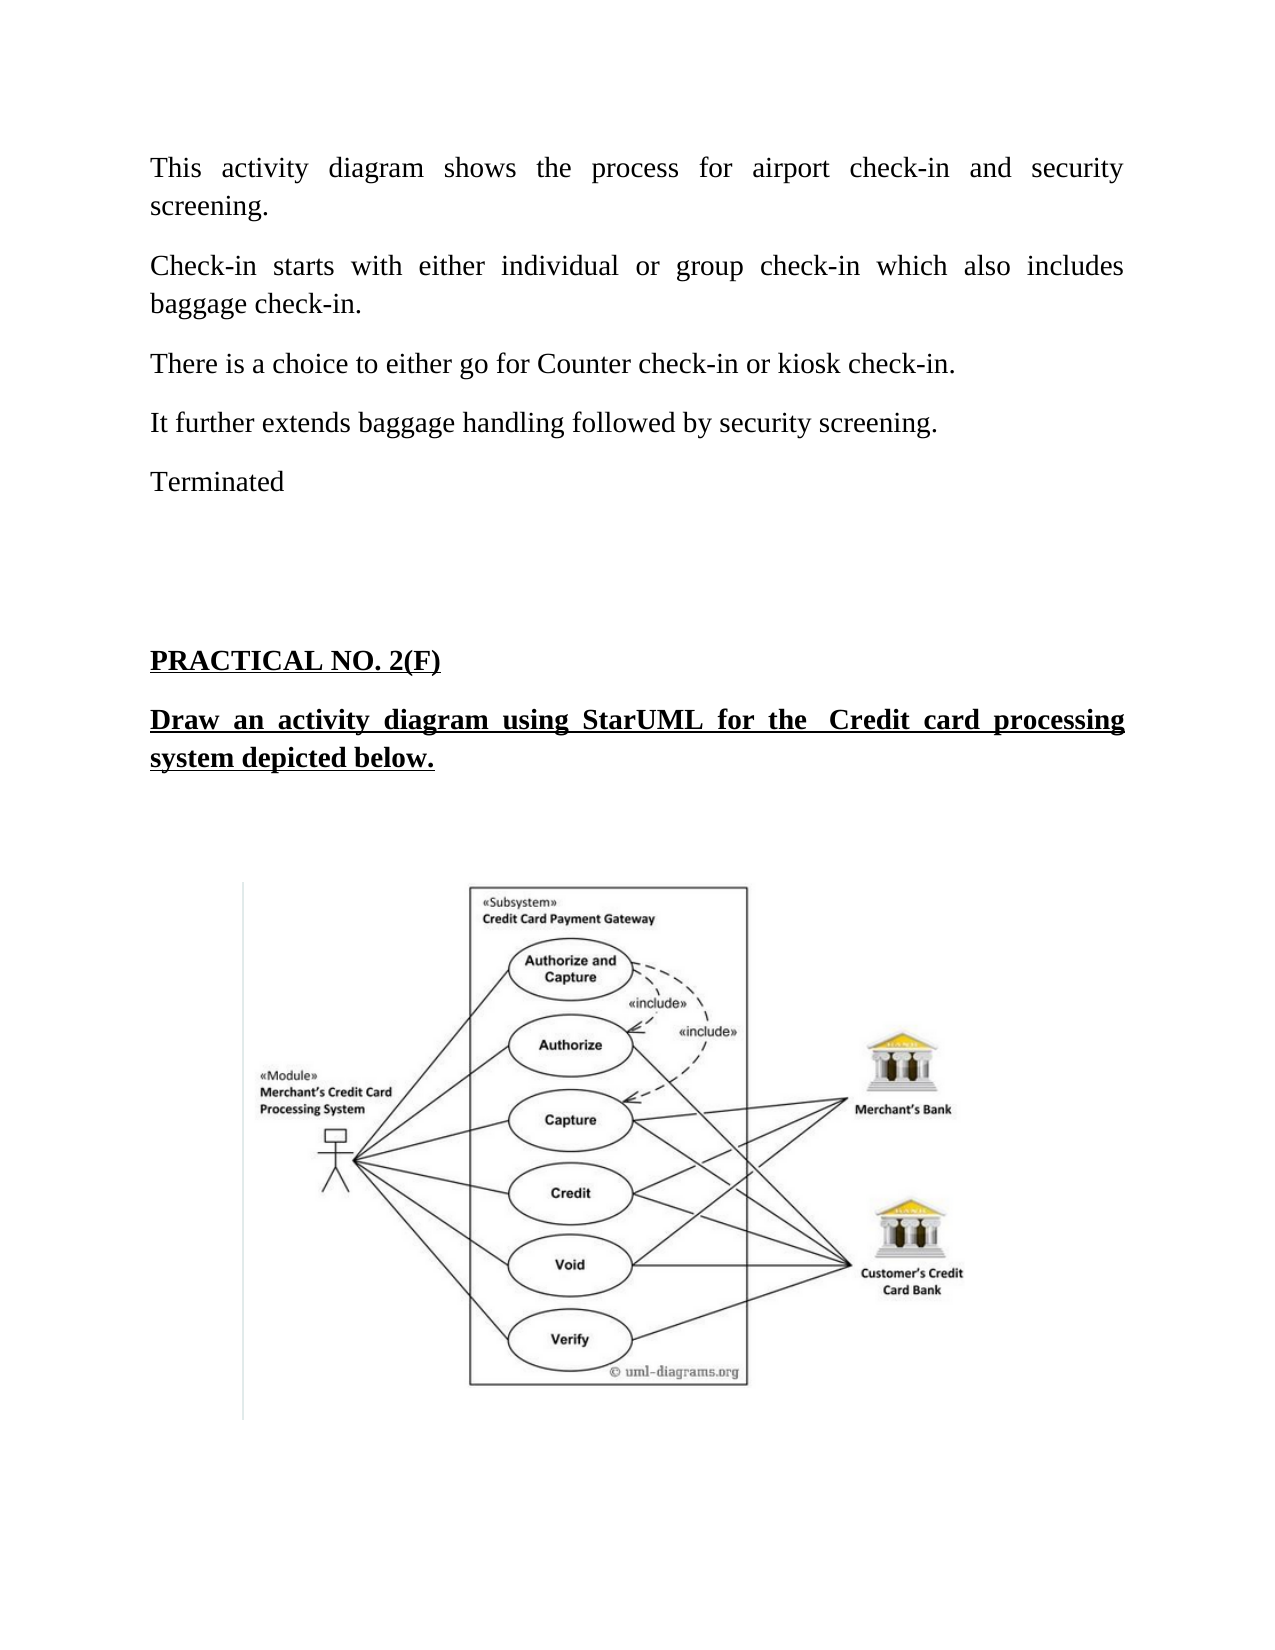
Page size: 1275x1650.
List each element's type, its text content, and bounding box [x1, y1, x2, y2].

text This activity diagram shows the process for airport check-in and security screening. [150, 150, 1125, 222]
text PRACTICAL NO. 2(F) [150, 643, 1125, 676]
text Check-in starts with either individual or group check-in which also includes baggage check-in. [150, 248, 1125, 320]
text Draw an activity diagram using StarUML for the Credit card processing system depicted below. [150, 736, 1125, 774]
text Terminated [150, 464, 1125, 498]
picture [240, 882, 989, 1420]
text There is a choice to either go for Counter check-in or kiosk check-in. [150, 346, 1125, 379]
text It further extends baggage handling followed by security screening. [150, 405, 1125, 439]
